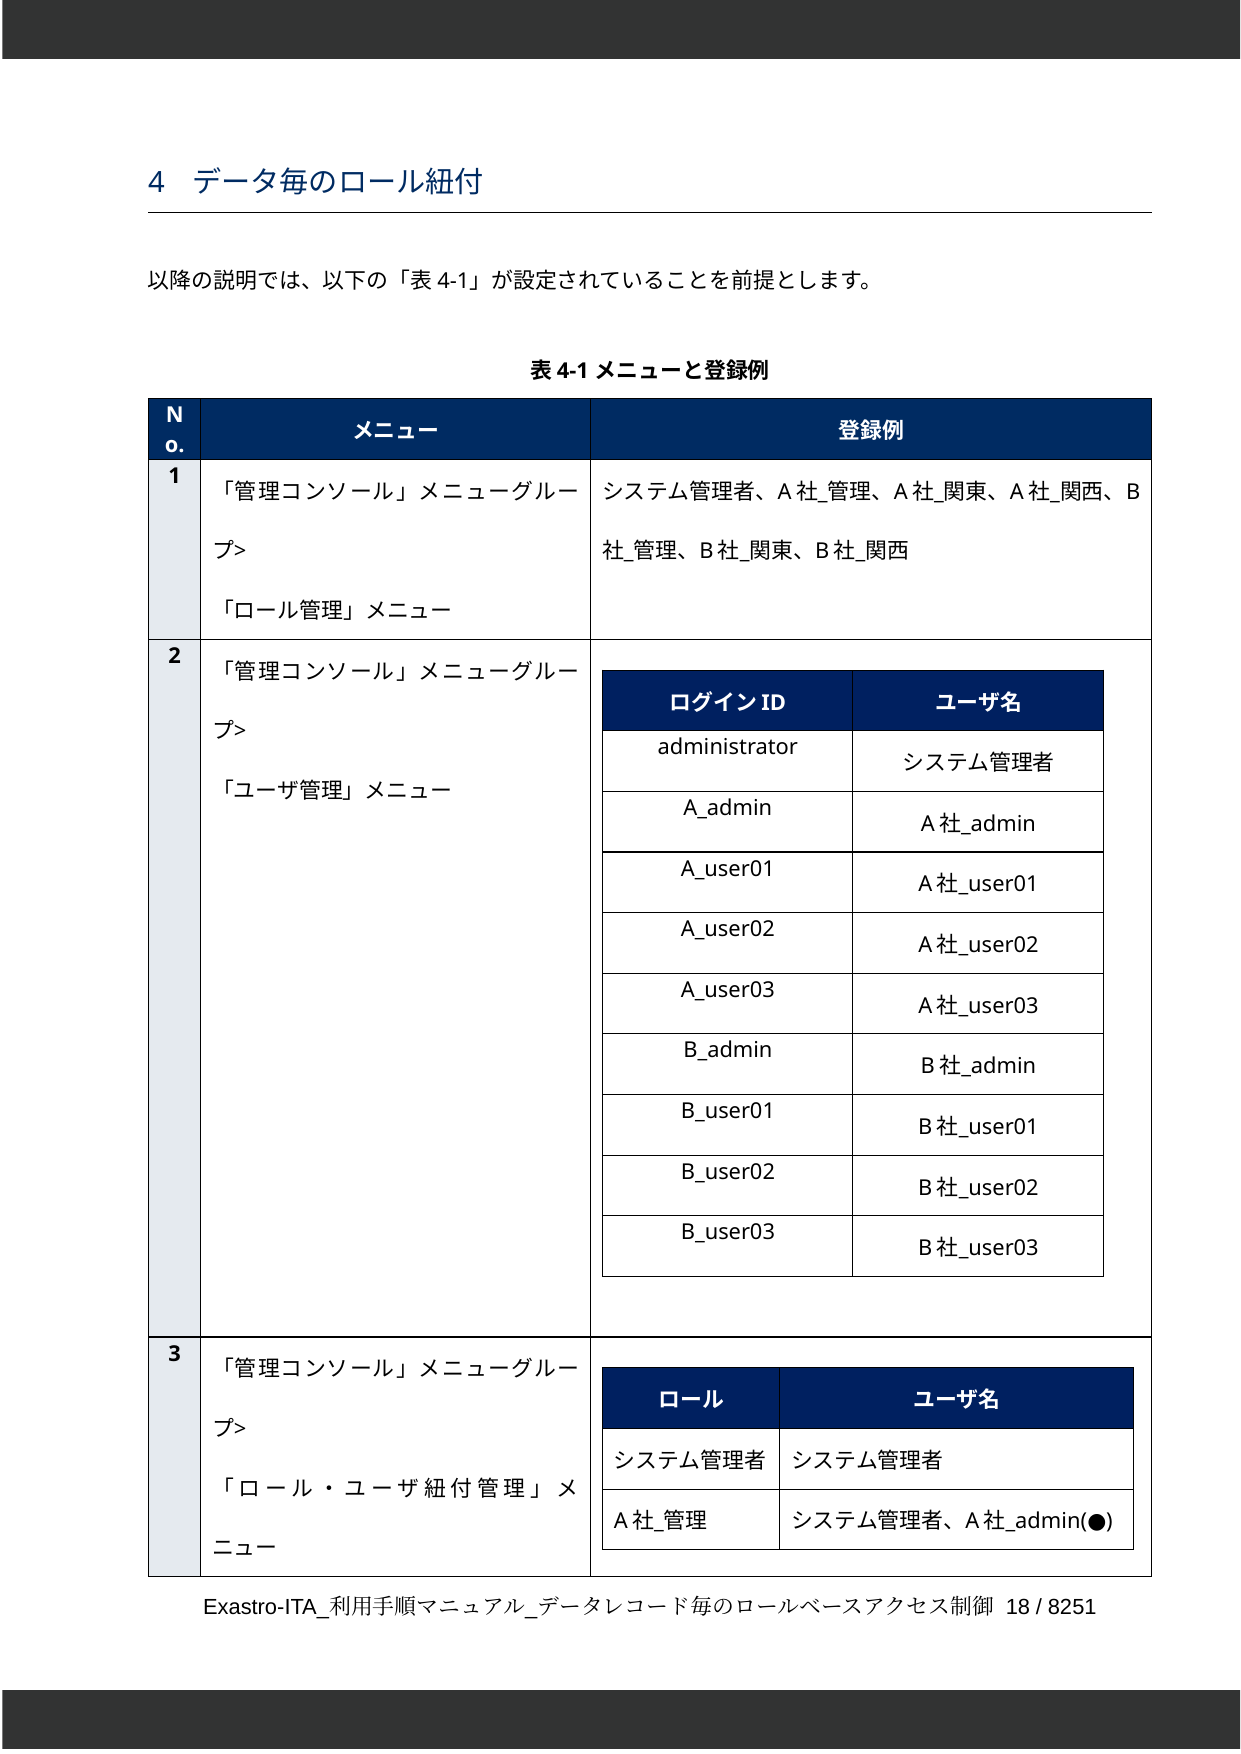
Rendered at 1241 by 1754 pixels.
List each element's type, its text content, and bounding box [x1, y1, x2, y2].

table_cell ●…デフォルトアクセス権 [591, 1338, 1151, 1576]
picture [2, 1690, 1241, 1749]
table_cell 1 [149, 460, 200, 639]
text 以降の説明では、以下の「表 4-1」が設定されていることを前提とします。 [148, 249, 1152, 309]
table_cell [591, 640, 1151, 1336]
table_cell 「管理コンソール」メニューグループ> 「ユーザ管理」メニュー [201, 640, 590, 1336]
table_cell システム管理者、A社_管理、A社_関東、A社_関西、B社_管理、B社_関東、B社_関西 [591, 460, 1151, 639]
picture [2, 0, 1241, 59]
table_cell 2 [149, 640, 200, 1336]
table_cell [201, 1338, 590, 1576]
table_header 登録例 [591, 399, 1151, 459]
table_header No. [149, 399, 200, 459]
table_cell 「管理コンソール」メニューグループ> 「ロール管理」メニュー [201, 460, 590, 639]
subtitle データ毎のロール紐付 [148, 151, 1152, 212]
text 表 4-1 メニューと登録例 [148, 339, 1152, 398]
table_header メニュー [201, 399, 590, 459]
table_cell 3 [149, 1338, 200, 1576]
